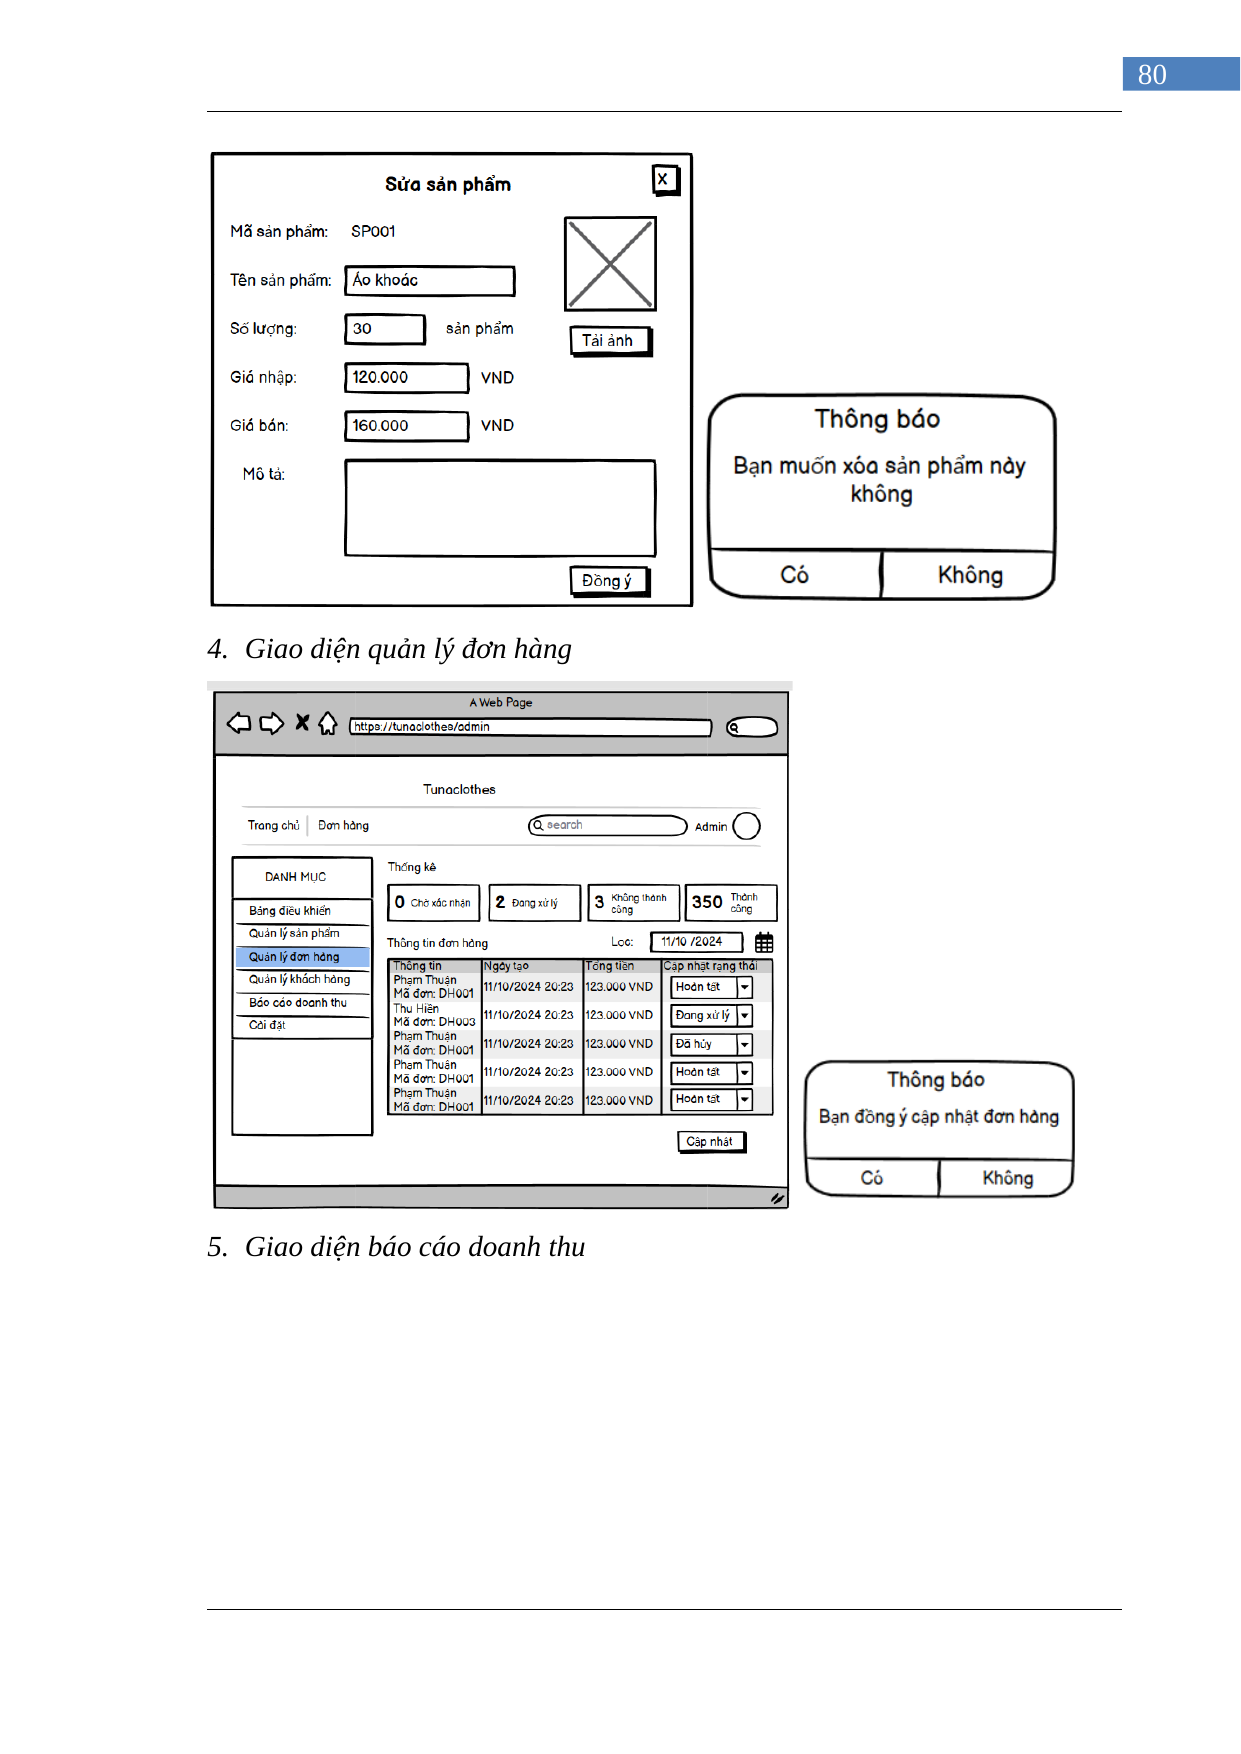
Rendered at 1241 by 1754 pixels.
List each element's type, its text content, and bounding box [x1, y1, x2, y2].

list Giao diện báo cáo doanh thu [207, 1229, 1122, 1263]
list Giao diện quản lý đơn hàng [207, 631, 1122, 665]
picture [207, 681, 1084, 1213]
picture [207, 147, 1070, 615]
